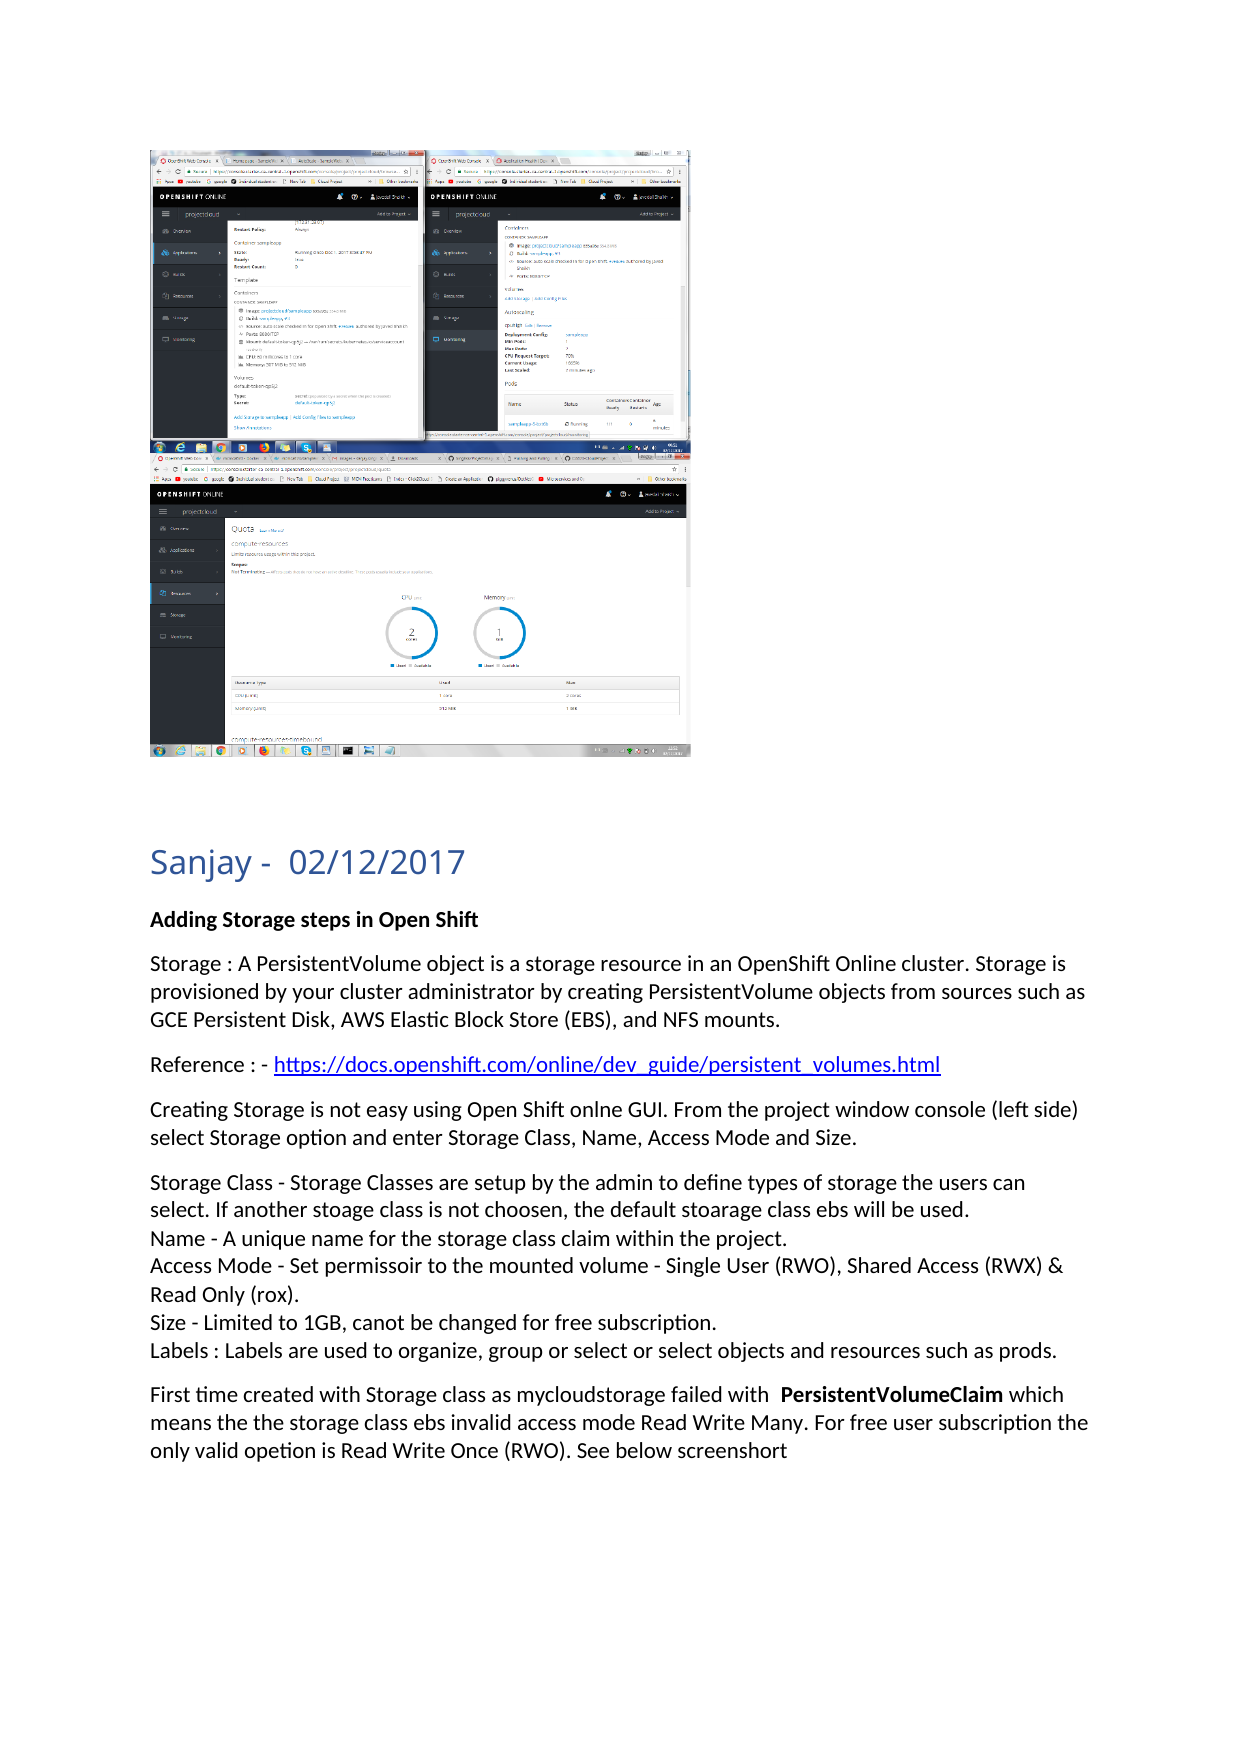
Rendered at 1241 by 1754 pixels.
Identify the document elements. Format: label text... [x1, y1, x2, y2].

text Sanjay - 02/12/2017 [150, 839, 1090, 884]
text Adding Storage steps in Open Shift [150, 905, 1090, 933]
text Reference : - https://docs.openshift.com/online/dev_guide/persistent_volumes.html [150, 1050, 1090, 1078]
text Creating Storage is not easy using Open Shift onlne GUI. From the project window console (left side) select Storage option and enter Storage Class, Name, Access Mode and Size. [150, 1095, 1090, 1151]
picture [150, 150, 691, 757]
text Storage Class - Storage Classes are setup by the admin to define types of storage the users can select. If another stoage class is not choosen, the default stoarage class ebs will be used. Name - A unique name for the storage class claim within the project. Access Mode - Set permissoir to the mounted volume - Single User (RWO), Shared Access (RWX) & Read Only (rox). Size - Limited to 1GB, canot be changed for free subscription. Labels : Labels are used to organize, group or select or select objects and resources such as prods. [150, 1168, 1090, 1364]
text First time created with Storage class as mycloudstorage failed with PersistentVolumeClaim which means the the storage class ebs invalid access mode Read Write Many. For free user subscription the only valid opetion is Read Write Once (RWO). See below screenshort [150, 1380, 1090, 1464]
text Storage : A PersistentVolume object is a storage resource in an OpenShift Online cluster. Storage is provisioned by your cluster administrator by creating PersistentVolume objects from sources such as GCE Persistent Disk, AWS Elastic Block Store (EBS), and NFS mounts. [150, 949, 1090, 1033]
